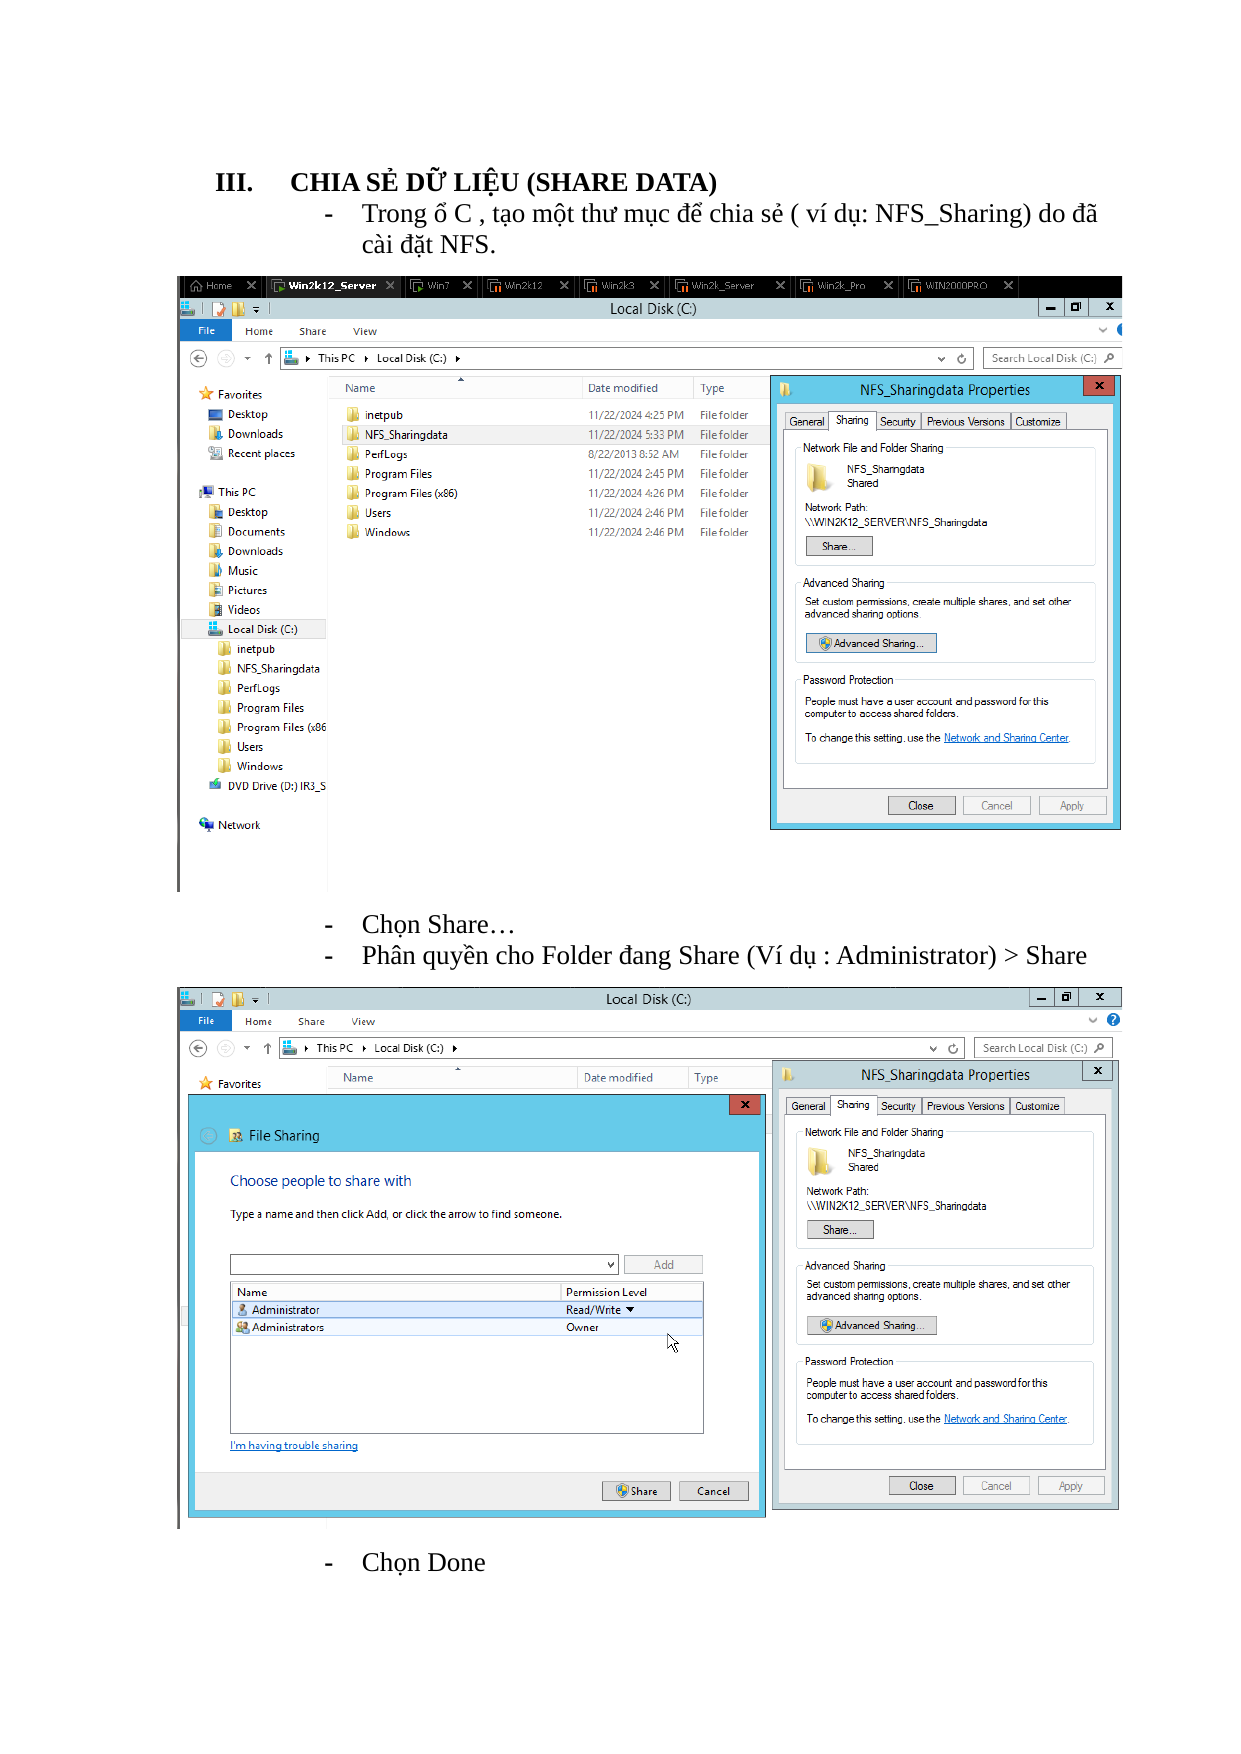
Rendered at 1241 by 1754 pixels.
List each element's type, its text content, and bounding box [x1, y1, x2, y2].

picture [177, 276, 1123, 892]
picture [177, 987, 1123, 1529]
list CHIA SẺ DỮ LIỆU (SHARE DATA) [215, 166, 1122, 197]
list Trong ổ C , tạo một thư mục để chia sẻ ( ví dụ: NFS_Sharing) do đã cài đặt NFS. [324, 197, 1122, 259]
list Phân quyền cho Folder đang Share (Ví dụ : Administrator) > Share [324, 939, 1122, 971]
list Chọn Done [324, 1545, 1122, 1578]
list Chọn Share… [324, 908, 1122, 939]
